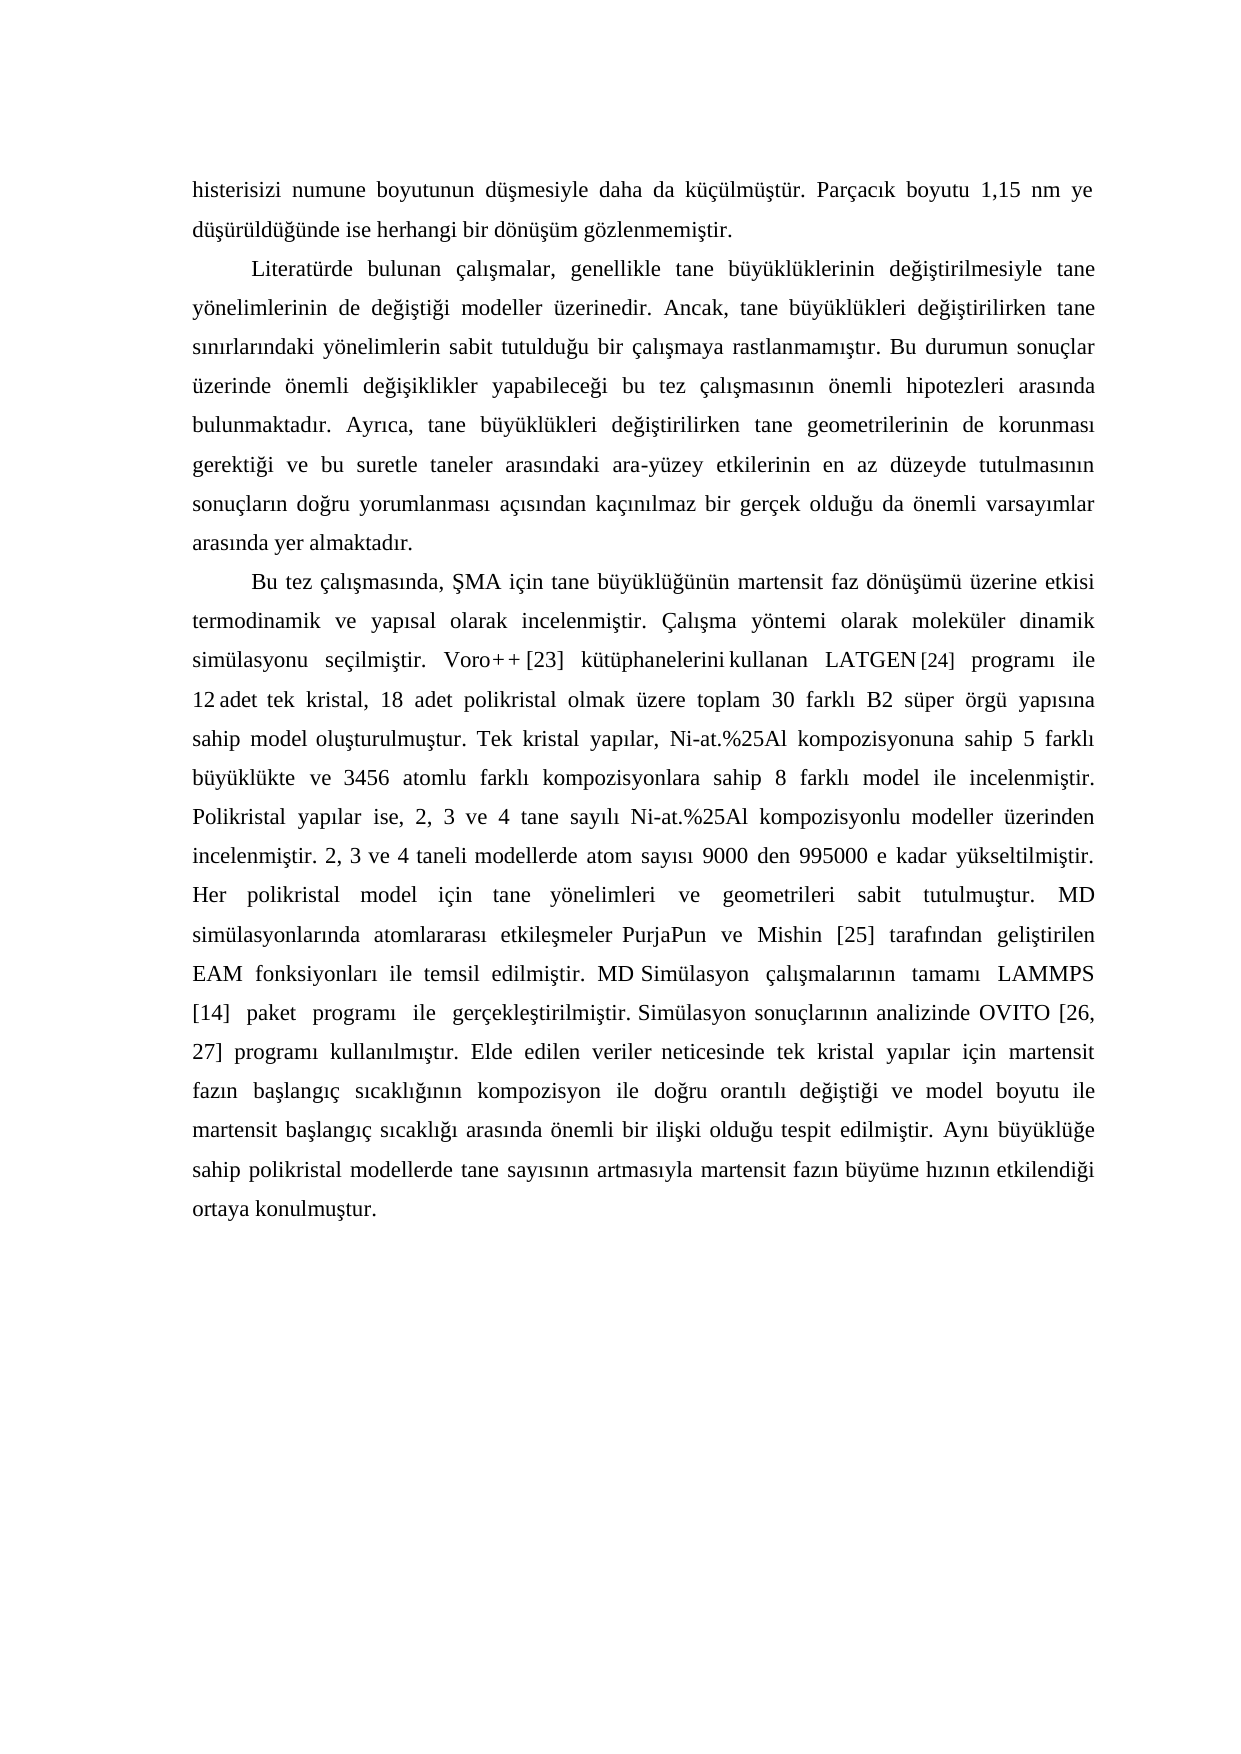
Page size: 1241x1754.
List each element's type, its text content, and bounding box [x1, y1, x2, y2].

text histerisizi numune boyutunun düşmesiyle daha da küçülmüştür. Parçacık boyutu 1,15 nm ye düşürüldüğünde ise herhangi bir dönüşüm gözlenmemiştir. [192, 177, 1098, 242]
text Bu tez çalışmasında, ŞMA için tane büyüklüğünün martensit faz dönüşümü üzerine etkisi termodinamik ve yapısal olarak incelenmiştir. Çalışma yöntemi olarak moleküler dinamik simülasyonu seçilmiştir. Voro++[23] kütüphanelerinikullanan LATGEN[24] programı ile 12adet tek kristal, 18 adet polikristal olmak üzere toplam 30 farklı B2 süper örgü yapısına sahip model oluşturulmuştur. Tek kristal yapılar, Ni-at.%25Al kompozisyonuna sahip 5 farklı büyüklükte ve 3456 atomlu farklı kompozisyonlara sahip 8 farklı model ile incelenmiştir. Polikristal yapılar ise, 2, 3 ve 4 tane sayılı Ni-at.%25Al kompozisyonlu modeller üzerinden incelenmiştir. 2, 3 ve 4 taneli modellerde atom sayısı 9000 den 995000 e kadar yükseltilmiştir. Her polikristal model için tane yönelimleri ve geometrileri sabit tutulmuştur. MD simülasyonlarında atomlararası etkileşmeler PurjaPun ve Mishin [25] tarafından geliştirilen EAM fonksiyonları ile temsil edilmiştir. MD Simülasyon çalışmalarının tamamı LAMMPS [14] paket programı ile gerçekleştirilmiştir. Simülasyon sonuçlarının analizinde OVITO [26, 27] programı kullanılmıştır. Elde edilen veriler neticesinde tek kristal yapılar için martensit fazın başlangıç sıcaklığının kompozisyon ile doğru orantılı değiştiği ve model boyutu ile martensit başlangıç sıcaklığı arasında önemli bir ilişki olduğu tespit edilmiştir. Aynı büyüklüğe sahip polikristal modellerde tane sayısının artmasıyla martensit fazın büyüme hızının etkilendiği ortaya konulmuştur. [192, 568, 1095, 1221]
text Literatürde bulunan çalışmalar, genellikle tane büyüklüklerinin değiştirilmesiyle tane yönelimlerinin de değiştiği modeller üzerinedir. Ancak, tane büyüklükleri değiştirilirken tane sınırlarındaki yönelimlerin sabit tutulduğu bir çalışmaya rastlanmamıştır. Bu durumun sonuçlar üzerinde önemli değişiklikler yapabileceği bu tez çalışmasının önemli hipotezleri arasında bulunmaktadır. Ayrıca, tane büyüklükleri değiştirilirken tane geometrilerinin de korunması gerektiği ve bu suretle taneler arasındaki ara-yüzey etkilerinin en az düzeyde tutulmasının sonuçların doğru yorumlanması açısından kaçınılmaz bir gerçek olduğu da önemli varsayımlar arasında yer almaktadır. [192, 255, 1095, 555]
